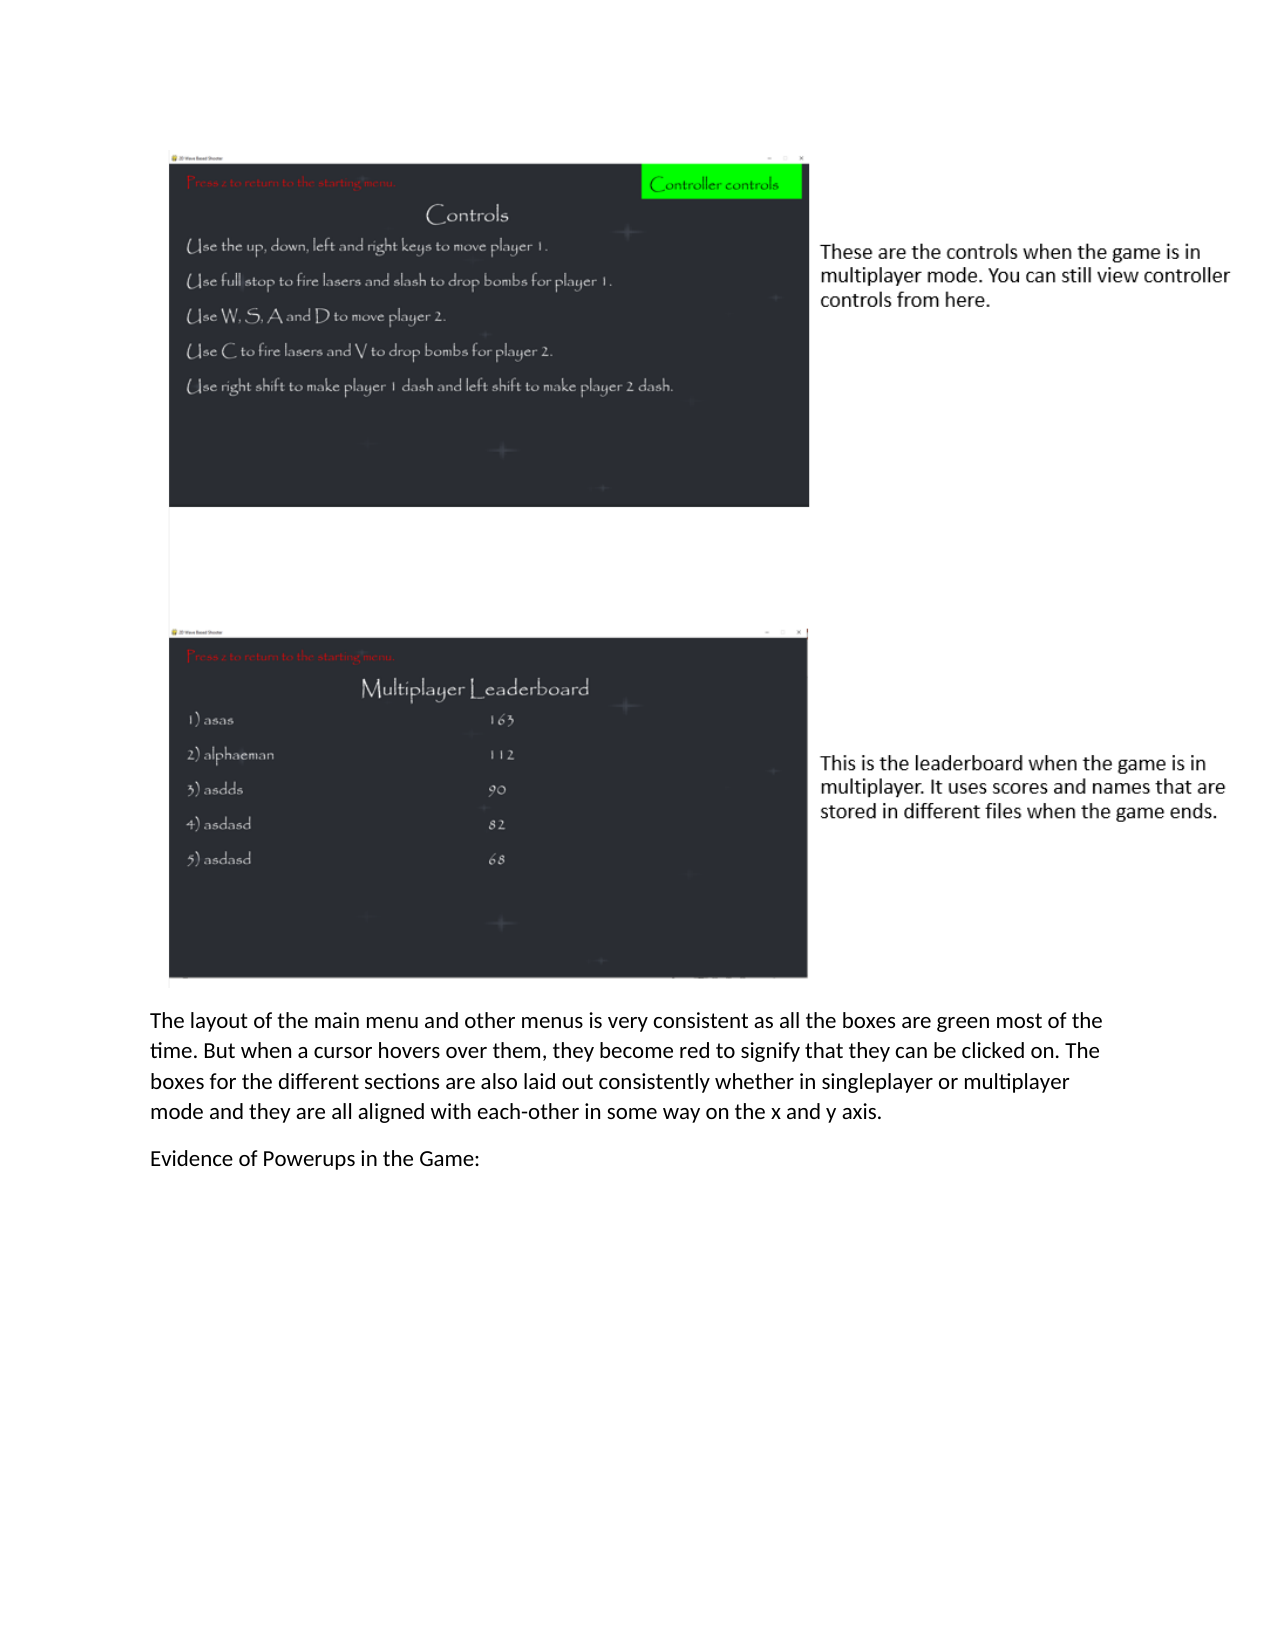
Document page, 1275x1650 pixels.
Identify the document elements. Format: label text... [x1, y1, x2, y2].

text Evidence of Powerups in the Game: [150, 1144, 1125, 1172]
text The layout of the main menu and other menus is very consistent as all the boxes are green most of the time. But when a cursor hovers over them, they become red to signify that they can be clicked on. The boxes for the different sections are also laid out consistently whether in singleplayer or multiplayer mode and they are all aligned with each-other in some way on the x and y axis. [150, 1006, 1125, 1125]
